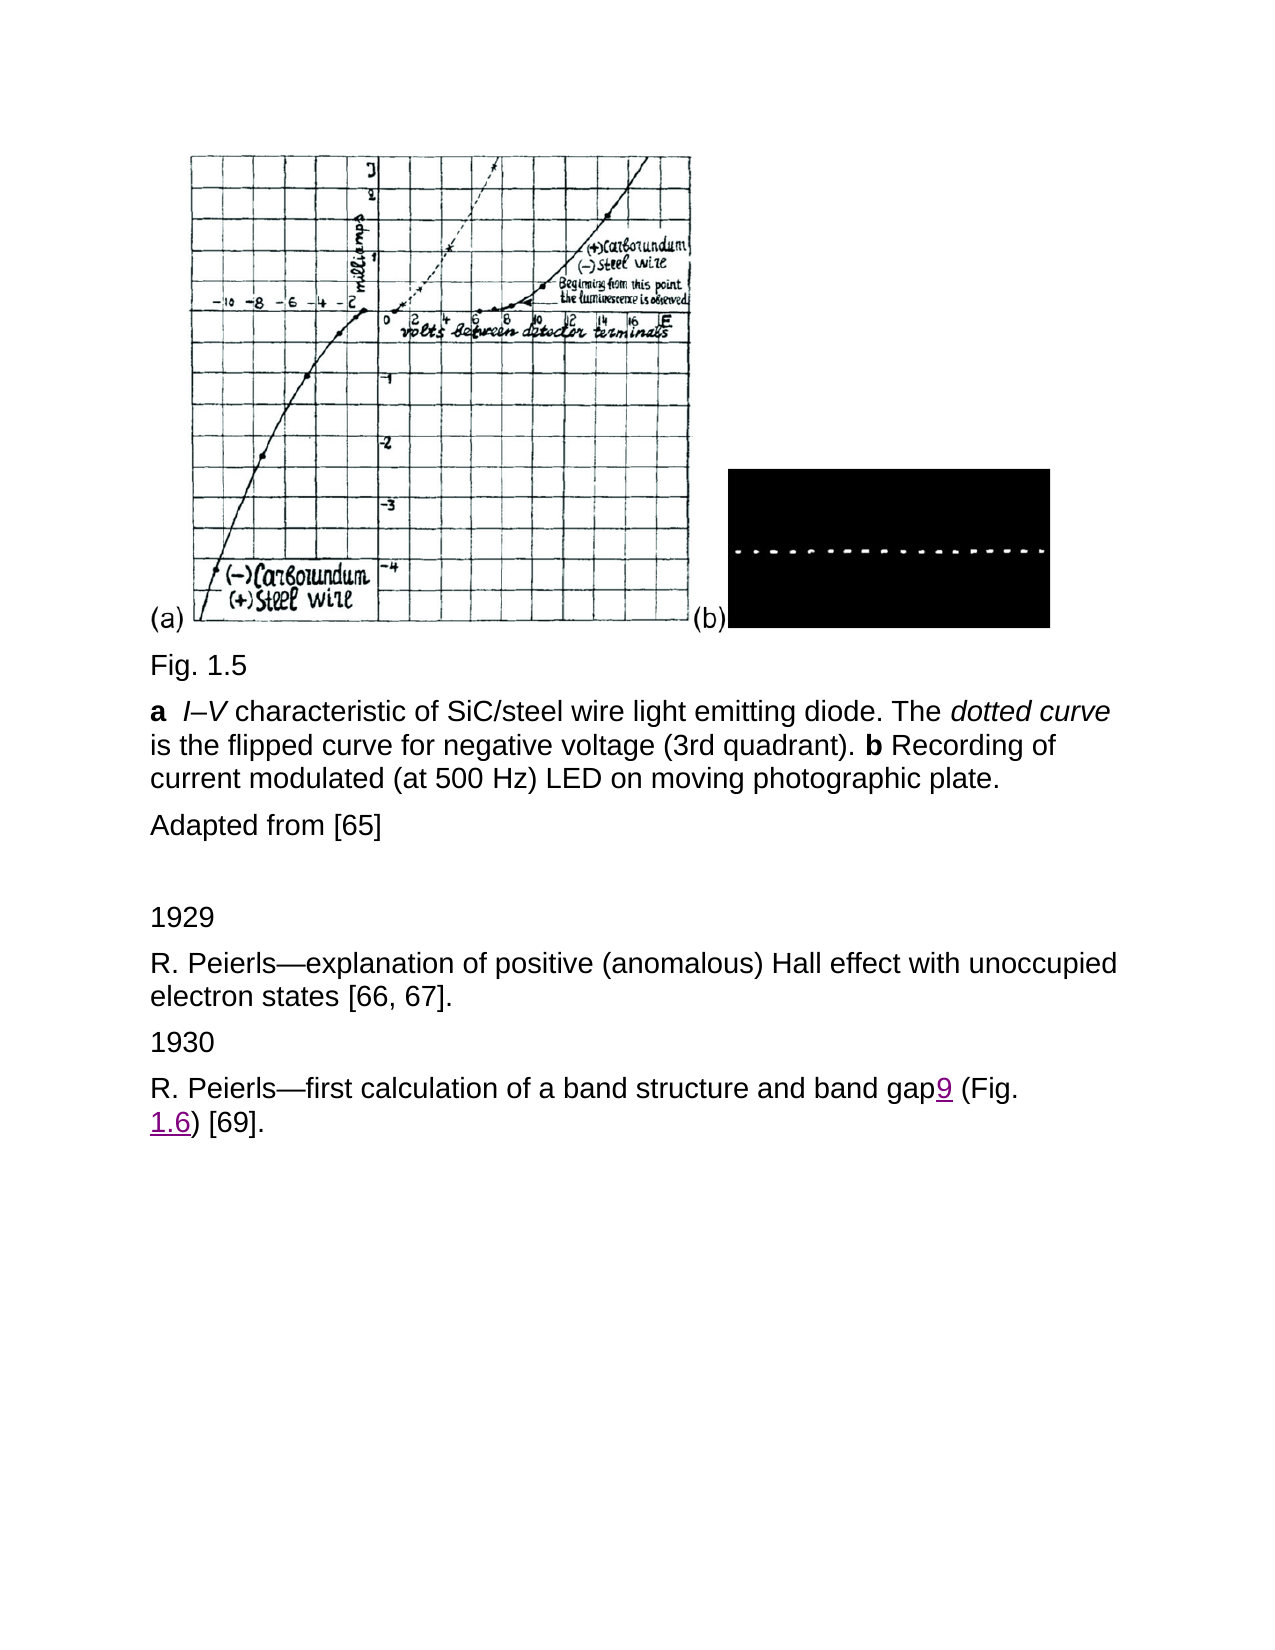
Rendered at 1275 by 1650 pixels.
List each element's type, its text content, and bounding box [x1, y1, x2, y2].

text Adapted from [65] [150, 808, 1125, 841]
text 1930 [150, 1025, 1125, 1059]
text R. Peierls—first calculation of a band structure and band gap9 (Fig. 1.6) [69]. [150, 1071, 1125, 1138]
text a I–V characteristic of SiC/steel wire light emitting diode. The dotted curve is the flipped curve for negative voltage (3rd quadrant). b Recording of current modulated (at 500 Hz) LED on moving photographic plate. [150, 694, 1125, 795]
text Fig. 1.5 [150, 648, 1125, 682]
picture [150, 150, 1050, 636]
text R. Peierls—explanation of positive (anomalous) Hall effect with unoccupied electron states [66, 67]. [150, 946, 1125, 1013]
text 1929 [150, 900, 1125, 933]
